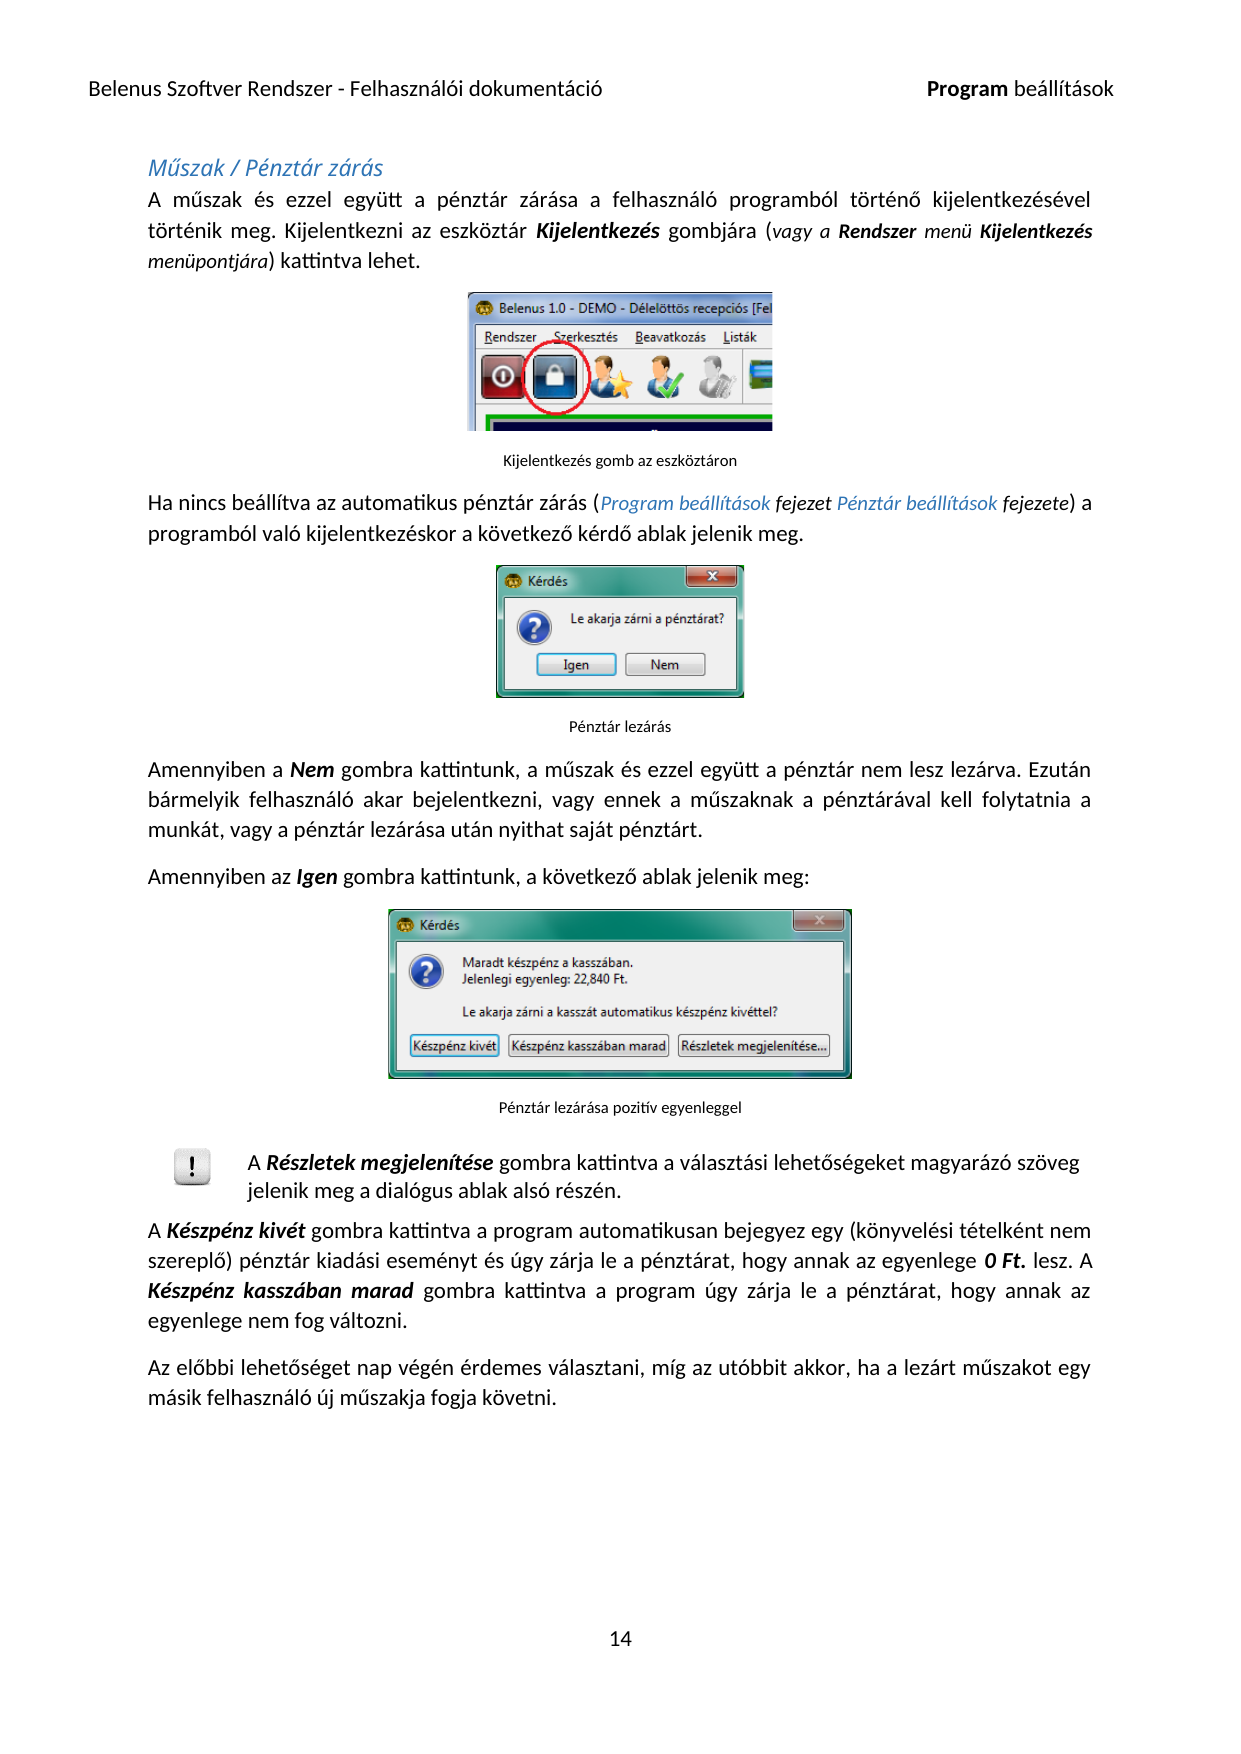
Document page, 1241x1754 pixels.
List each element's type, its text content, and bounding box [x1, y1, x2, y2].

text Kijelentkezés gomb az eszköztáron [148, 450, 1093, 470]
picture [388, 909, 852, 1079]
table_header A Részletek megjelenítése gombra kattintva a választási lehetőségeket magyarázó szöveg jelenik meg a dialógus ablak alsó részén. [236, 1136, 1092, 1216]
text Amennyiben az Igen gombra kattintunk, a következő ablak jelenik meg: [148, 862, 1093, 891]
text A Készpénz kivét gombra kattintva a program automatikusan bejegyez egy (könyvelési tételként nem szereplő) pénztár kiadási eseményt és úgy zárja le a pénztárat, hogy annak az egyenlege 0 Ft. lesz. A Készpénz kasszában marad gombra kattintva a program úgy zárja le a pénztárat, hogy annak az egyenlege nem fog változni. [148, 1216, 1093, 1334]
text A műszak és ezzel együtt a pénztár zárása a felhasználó programból történő kijelentkezésével történik meg. Kijelentkezni az eszköztár Kijelentkezés gombjára (vagy a Rendszer menü Kijelentkezés menüpontjára) kattintva lehet. [148, 186, 1093, 274]
text Amennyiben a Nem gombra kattintunk, a műszak és ezzel együtt a pénztár nem lesz lezárva. Ezután bármelyik felhasználó akar bejelentkezni, vagy ennek a műszaknak a pénztárával kell folytatnia a munkát, vagy a pénztár lezárása után nyithat saját pénztárt. [148, 755, 1093, 844]
picture [467, 292, 773, 431]
text Az előbbi lehetőséget nap végén érdemes választani, míg az utóbbit akkor, ha a lezárt műszakot egy másik felhasználó új műszakja fogja követni. [148, 1353, 1093, 1412]
text Ha nincs beállítva az automatikus pénztár zárás (Program beállítások fejezet Pénztár beállítások fejezete) a programból való kijelentkezéskor a következő kérdő ablak jelenik meg. [148, 488, 1093, 547]
picture [496, 565, 745, 698]
text Pénztár lezárása pozitív egyenleggel [148, 1098, 1093, 1118]
text Pénztár lezárás [148, 717, 1093, 737]
picture [173, 1148, 211, 1186]
subtitle Műszak / Pénztár zárás [148, 152, 1093, 183]
table_header [148, 1136, 236, 1216]
